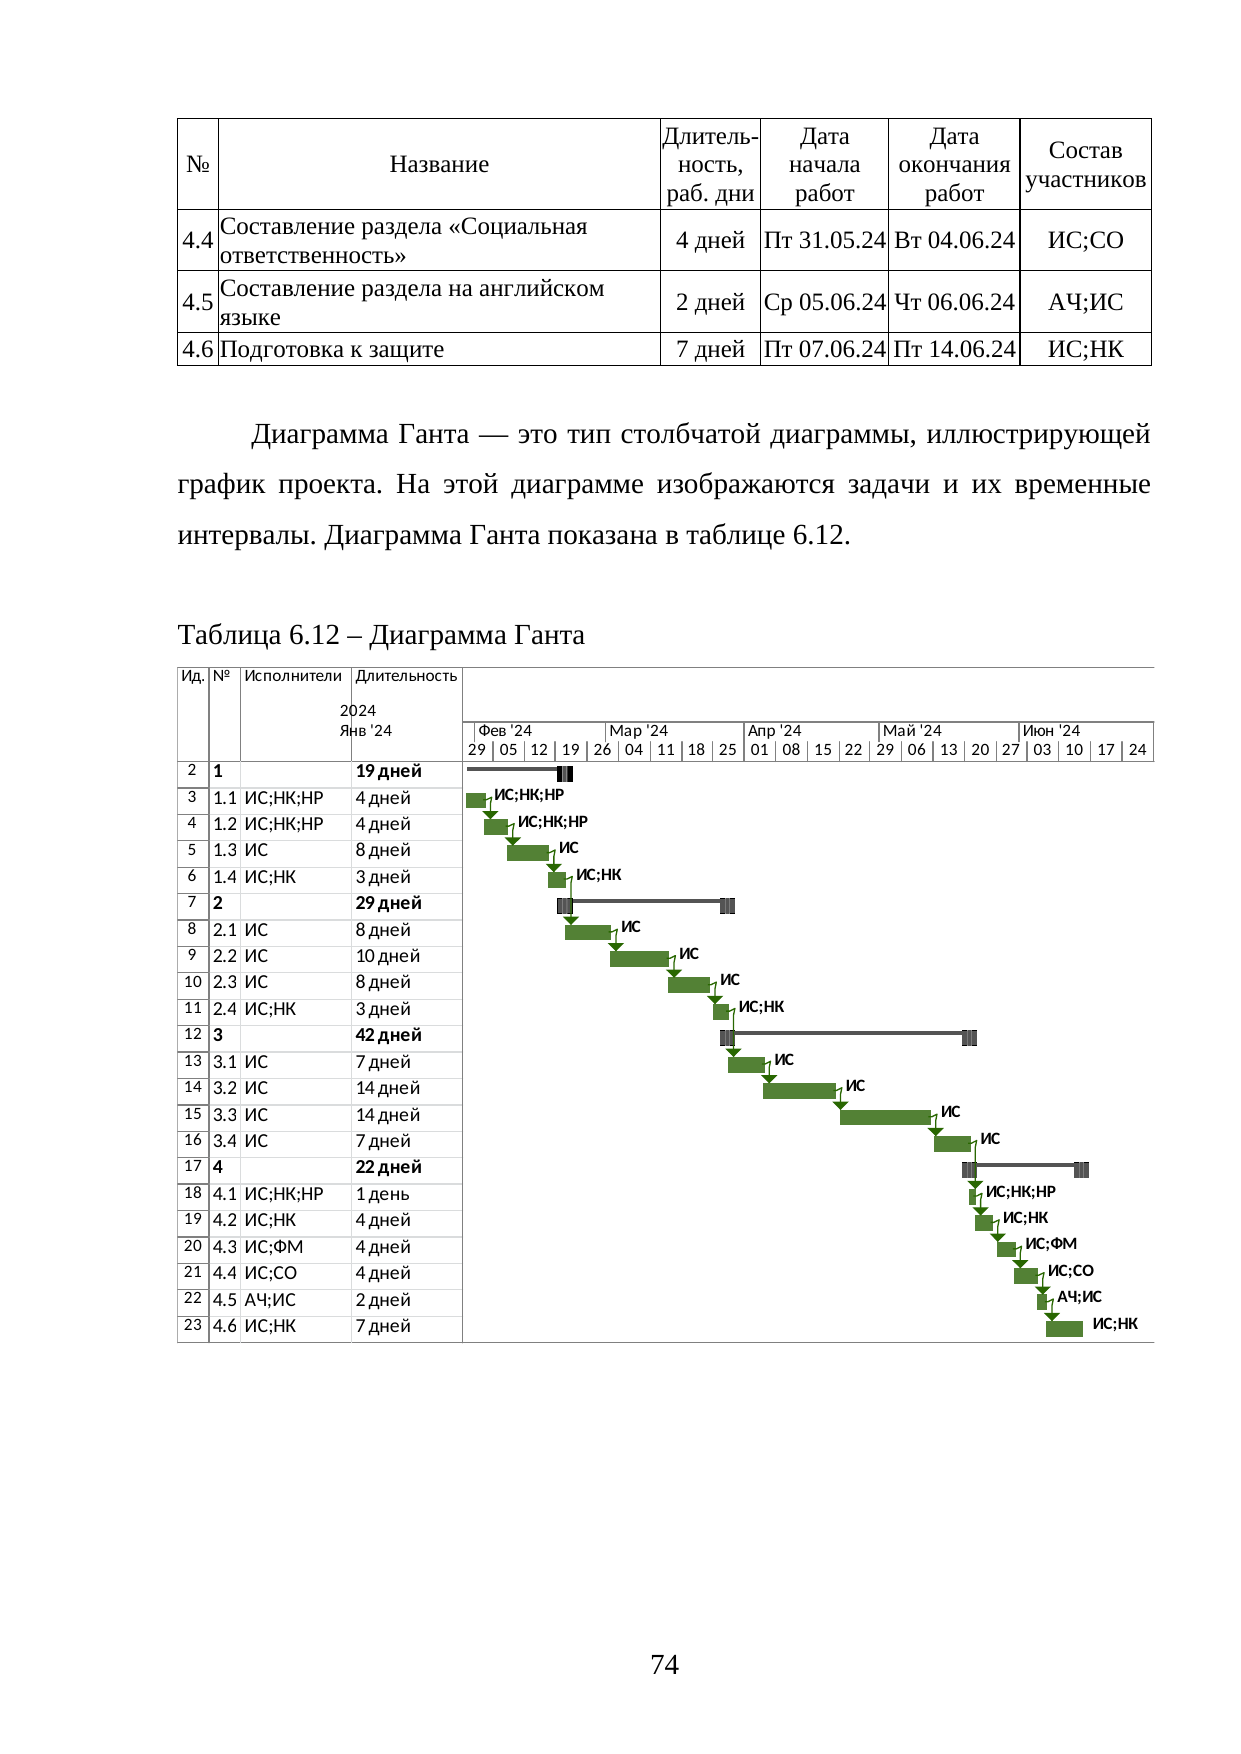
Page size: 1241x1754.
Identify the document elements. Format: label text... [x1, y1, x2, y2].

table_cell Чт 06.06.24 [889, 271, 1019, 332]
table_header Дата начала работ [761, 119, 888, 208]
table_header Дата окончания работ [889, 119, 1019, 208]
table_cell Составление раздела на английском языке [219, 271, 660, 332]
table_cell Составление раздела «Социальная ответственность» [219, 210, 660, 270]
table_cell АЧ;ИС [1021, 271, 1151, 332]
table_cell Ср 05.06.24 [761, 271, 888, 332]
table_header № [178, 119, 218, 208]
table_header Состав участников [1021, 119, 1151, 208]
table_cell 4 дней [661, 210, 760, 270]
table_cell ИС;СО [1021, 210, 1151, 270]
text Диаграмма Ганта — это тип столбчатой диаграммы, иллюстрирующей график проекта. На этой диаграмме изображаются задачи и их временные интервалы. Диаграмма Ганта показана в таблице 6.12. [177, 416, 1152, 550]
table_cell 2 дней [661, 271, 760, 332]
table_cell Подготовка к защите [219, 333, 660, 365]
table_header Название [219, 119, 660, 208]
text Таблица 6.12 – Диаграмма Ганта [177, 617, 1152, 651]
table_cell Пт 14.06.24 [889, 333, 1019, 365]
table_cell Пт 31.05.24 [761, 210, 888, 270]
table_cell 4.5 [178, 271, 218, 332]
table_cell 7 дней [661, 333, 760, 365]
table_cell ИС;НК [1021, 333, 1151, 365]
table_cell 4.4 [178, 210, 218, 270]
table_cell Пт 07.06.24 [761, 333, 888, 365]
table_cell Вт 04.06.24 [889, 210, 1019, 270]
table_header Длитель-ность, раб. дни [661, 119, 760, 208]
table_cell 4.6 [178, 333, 218, 365]
